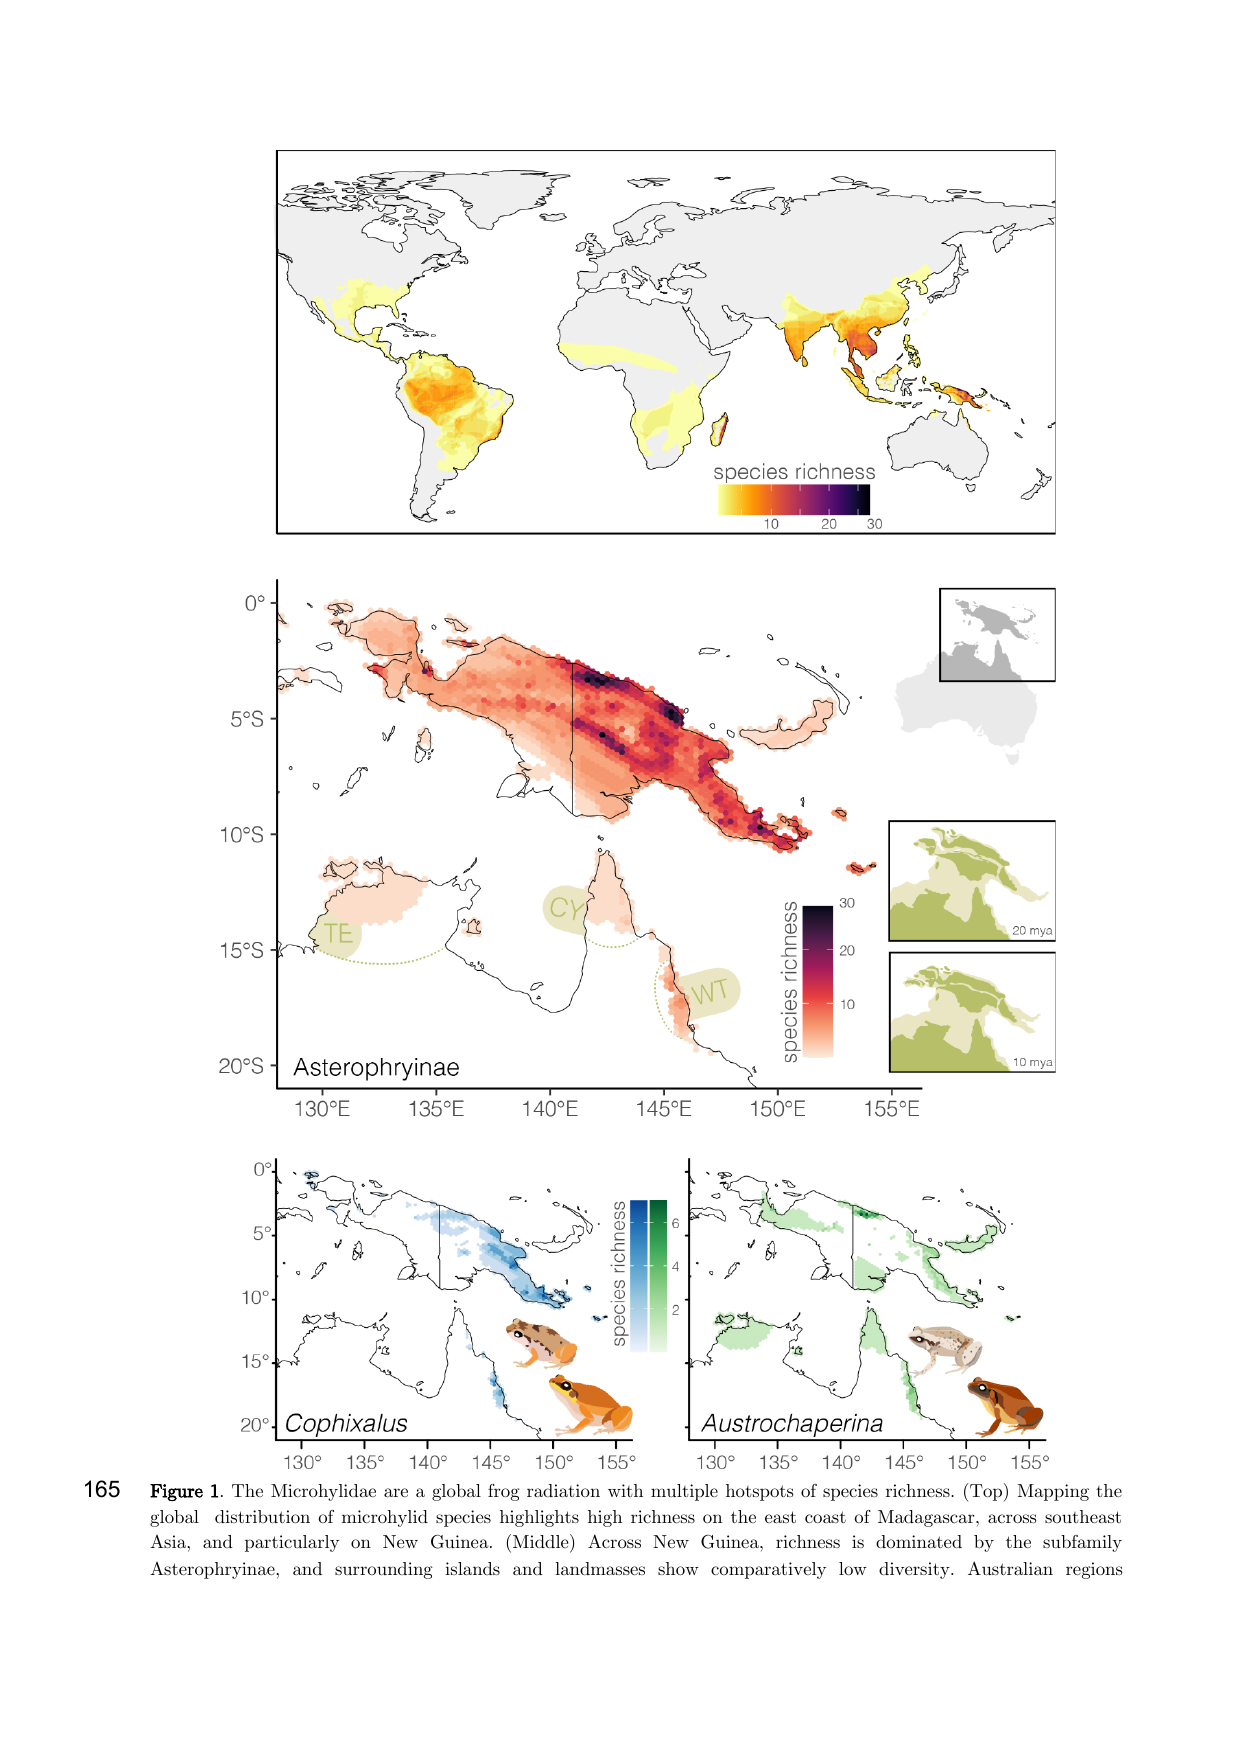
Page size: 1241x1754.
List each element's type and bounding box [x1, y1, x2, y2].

picture [218, 150, 1056, 1476]
text [150, 1476, 1124, 1579]
